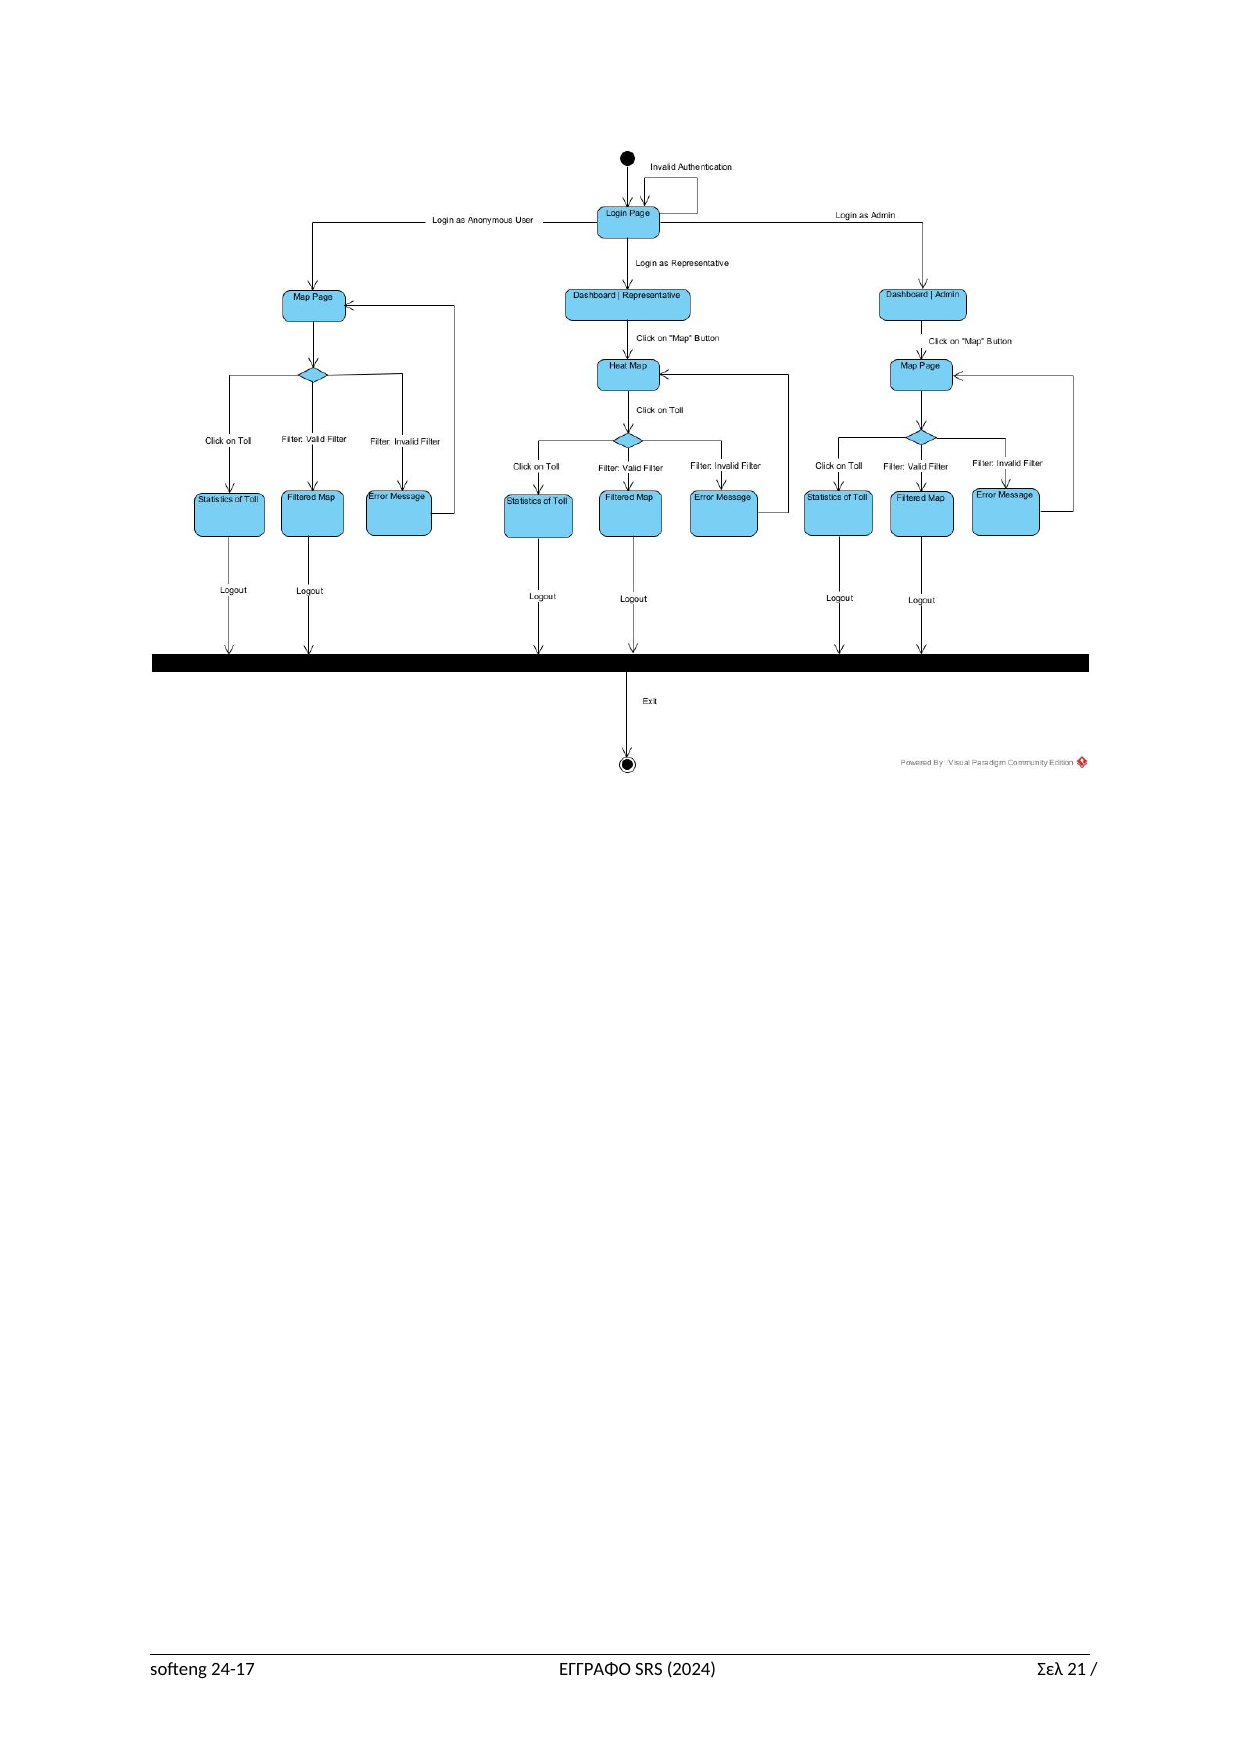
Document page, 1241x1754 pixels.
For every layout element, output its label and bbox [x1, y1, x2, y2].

picture [150, 150, 1091, 775]
